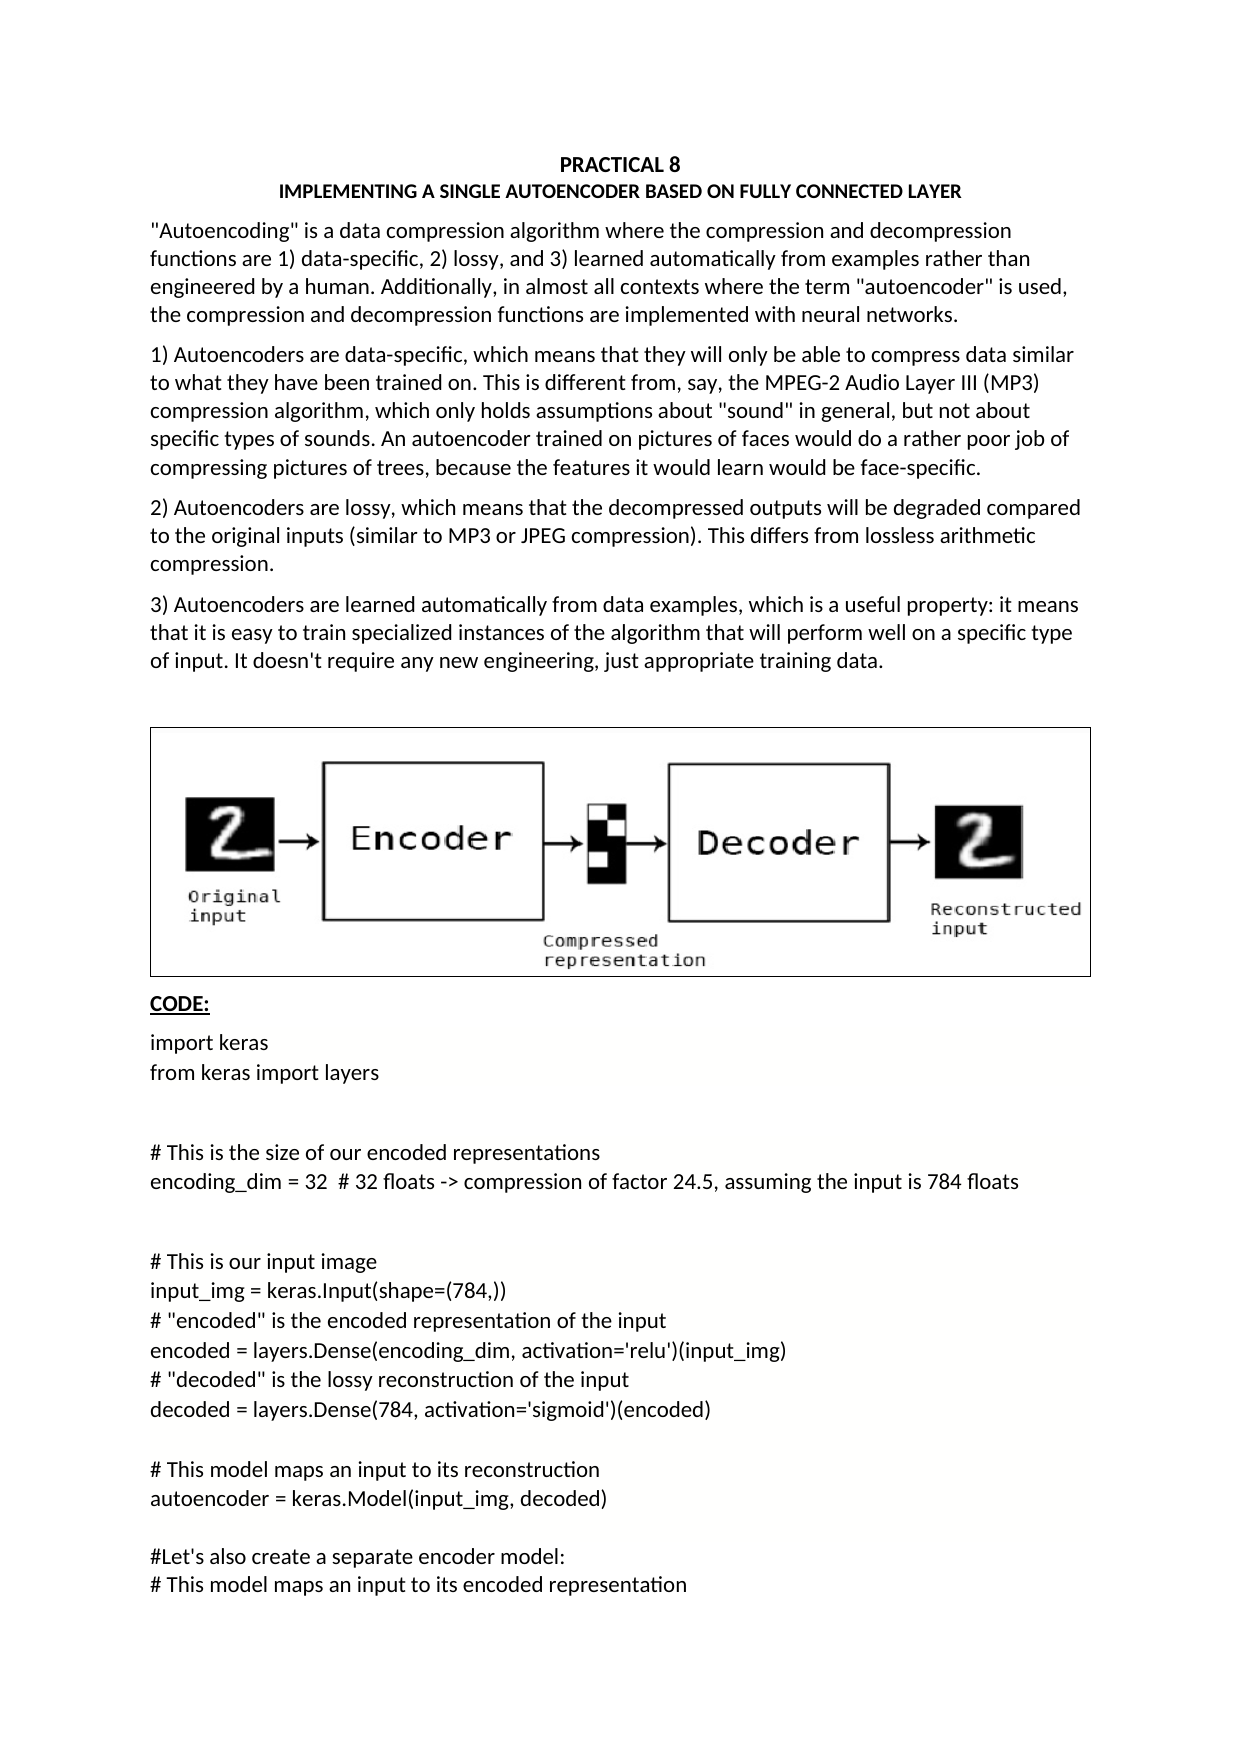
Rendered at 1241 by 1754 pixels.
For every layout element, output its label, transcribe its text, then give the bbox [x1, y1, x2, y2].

text encoded = layers.Dense(encoding_dim, activation='relu')(input_img) [150, 1334, 1090, 1364]
text 3) Autoencoders are learned automatically from data examples, which is a useful property: it means that it is easy to train specialized instances of the algorithm that will perform well on a specific type of input. It doesn't require any new engineering, just appropriate training data. [150, 590, 1090, 674]
text 2) Autoencoders are lossy, which means that the decompressed outputs will be degraded compared to the original inputs (similar to MP3 or JPEG compression). This differs from lossless arithmetic compression. [150, 493, 1090, 577]
text #Let's also create a separate encoder model: [150, 1542, 1090, 1570]
text # "decoded" is the lossy reconstruction of the input [150, 1364, 1090, 1394]
text import keras [150, 1027, 1090, 1056]
text PRACTICAL 8 [150, 150, 1090, 178]
text decoded = layers.Dense(784, activation='sigmoid')(encoded) [150, 1394, 1090, 1423]
text "Autoencoding" is a data compression algorithm where the compression and decompression functions are 1) data-specific, 2) lossy, and 3) learned automatically from examples rather than engineered by a human. Additionally, in almost all contexts where the term "autoencoder" is used, the compression and decompression functions are implemented with neural networks. [150, 216, 1090, 328]
text input_img = keras.Input(shape=(784,)) [150, 1275, 1090, 1304]
picture [151, 728, 1090, 976]
text # This is our input image [150, 1245, 1090, 1275]
text autoencoder = keras.Model(input_img, decoded) [150, 1483, 1090, 1512]
text CODE: [150, 989, 1090, 1017]
text IMPLEMENTING A SINGLE AUTOENCODER BASED ON FULLY CONNECTED LAYER [150, 178, 1090, 203]
text # "encoded" is the encoded representation of the input [150, 1304, 1090, 1334]
text from keras import layers [150, 1056, 1090, 1086]
text encoding_dim = 32 # 32 floats -> compression of factor 24.5, assuming the input is 784 floats [150, 1166, 1090, 1195]
text # This model maps an input to its reconstruction [150, 1453, 1090, 1483]
text 1) Autoencoders are data-specific, which means that they will only be able to compress data similar to what they have been trained on. This is different from, say, the MPEG-2 Audio Layer III (MP3) compression algorithm, which only holds assumptions about "sound" in general, but not about specific types of sounds. An autoencoder trained on pictures of faces would do a rather poor job of compressing pictures of trees, because the features it would learn would be face-specific. [150, 341, 1090, 481]
text # This model maps an input to its encoded representation [150, 1570, 1090, 1598]
text # This is the size of our encoded representations [150, 1136, 1090, 1166]
